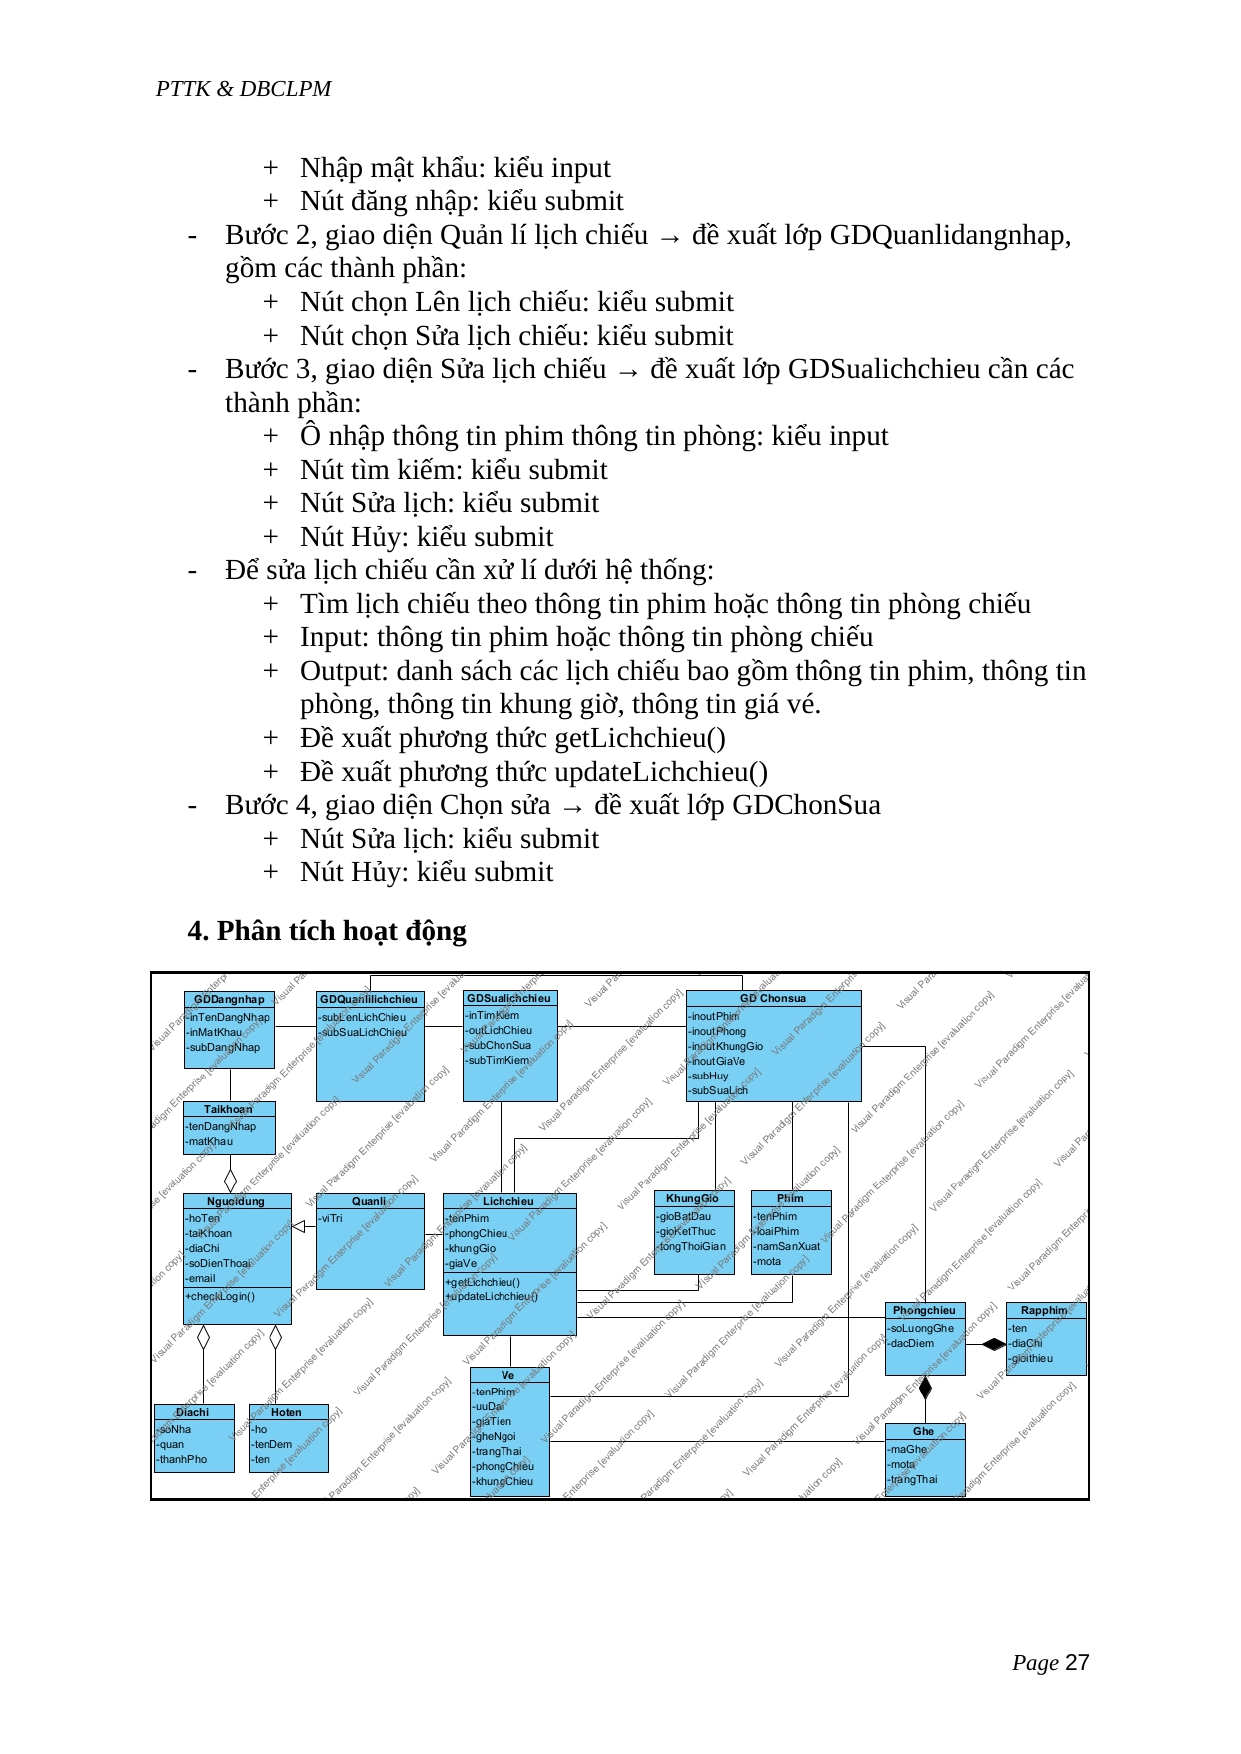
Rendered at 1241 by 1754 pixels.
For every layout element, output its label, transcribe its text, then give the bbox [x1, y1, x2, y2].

list Bước 2, giao diện Quản lí lịch chiếu → đề xuất lớp GDQuanlidangnhap, gồm các thành phần: [187, 217, 1090, 284]
list Ô nhập thông tin phim thông tin phòng: kiểu input [262, 418, 1090, 452]
list Nhập mật khẩu: kiểu input [262, 150, 1090, 183]
list Bước 4, giao diện Chọn sửa → đề xuất lớp GDChonSua [187, 787, 1090, 821]
list Nút Hủy: kiểu submit [262, 854, 1090, 888]
list Nút tìm kiếm: kiểu submit [262, 452, 1090, 485]
list Nút Sửa lịch: kiểu submit [262, 821, 1090, 854]
list Bước 3, giao diện Sửa lịch chiếu → đề xuất lớp GDSualichchieu cần các thành phần: [187, 351, 1090, 418]
list Nút Hủy: kiểu submit [262, 519, 1090, 552]
list Nút đăng nhập: kiểu submit [262, 183, 1090, 217]
list Đề xuất phương thức updateLichchieu() [262, 754, 1090, 787]
list Input: thông tin phim hoặc thông tin phòng chiếu [262, 619, 1090, 653]
list Đề xuất phương thức getLichchieu() [262, 720, 1090, 754]
picture [152, 974, 1088, 1498]
list Nút Sửa lịch: kiểu submit [262, 485, 1090, 519]
list Tìm lịch chiếu theo thông tin phim hoặc thông tin phòng chiếu [262, 586, 1090, 619]
list Nút chọn Sửa lịch chiếu: kiểu submit [262, 318, 1090, 351]
list Để sửa lịch chiếu cần xử lí dưới hệ thống: [187, 552, 1090, 586]
subtitle 4. Phân tích hoạt động [187, 913, 1090, 946]
list Nút chọn Lên lịch chiếu: kiểu submit [262, 284, 1090, 318]
list Output: danh sách các lịch chiếu bao gồm thông tin phim, thông tin phòng, thông tin khung giờ, thông tin giá vé. [262, 653, 1090, 720]
